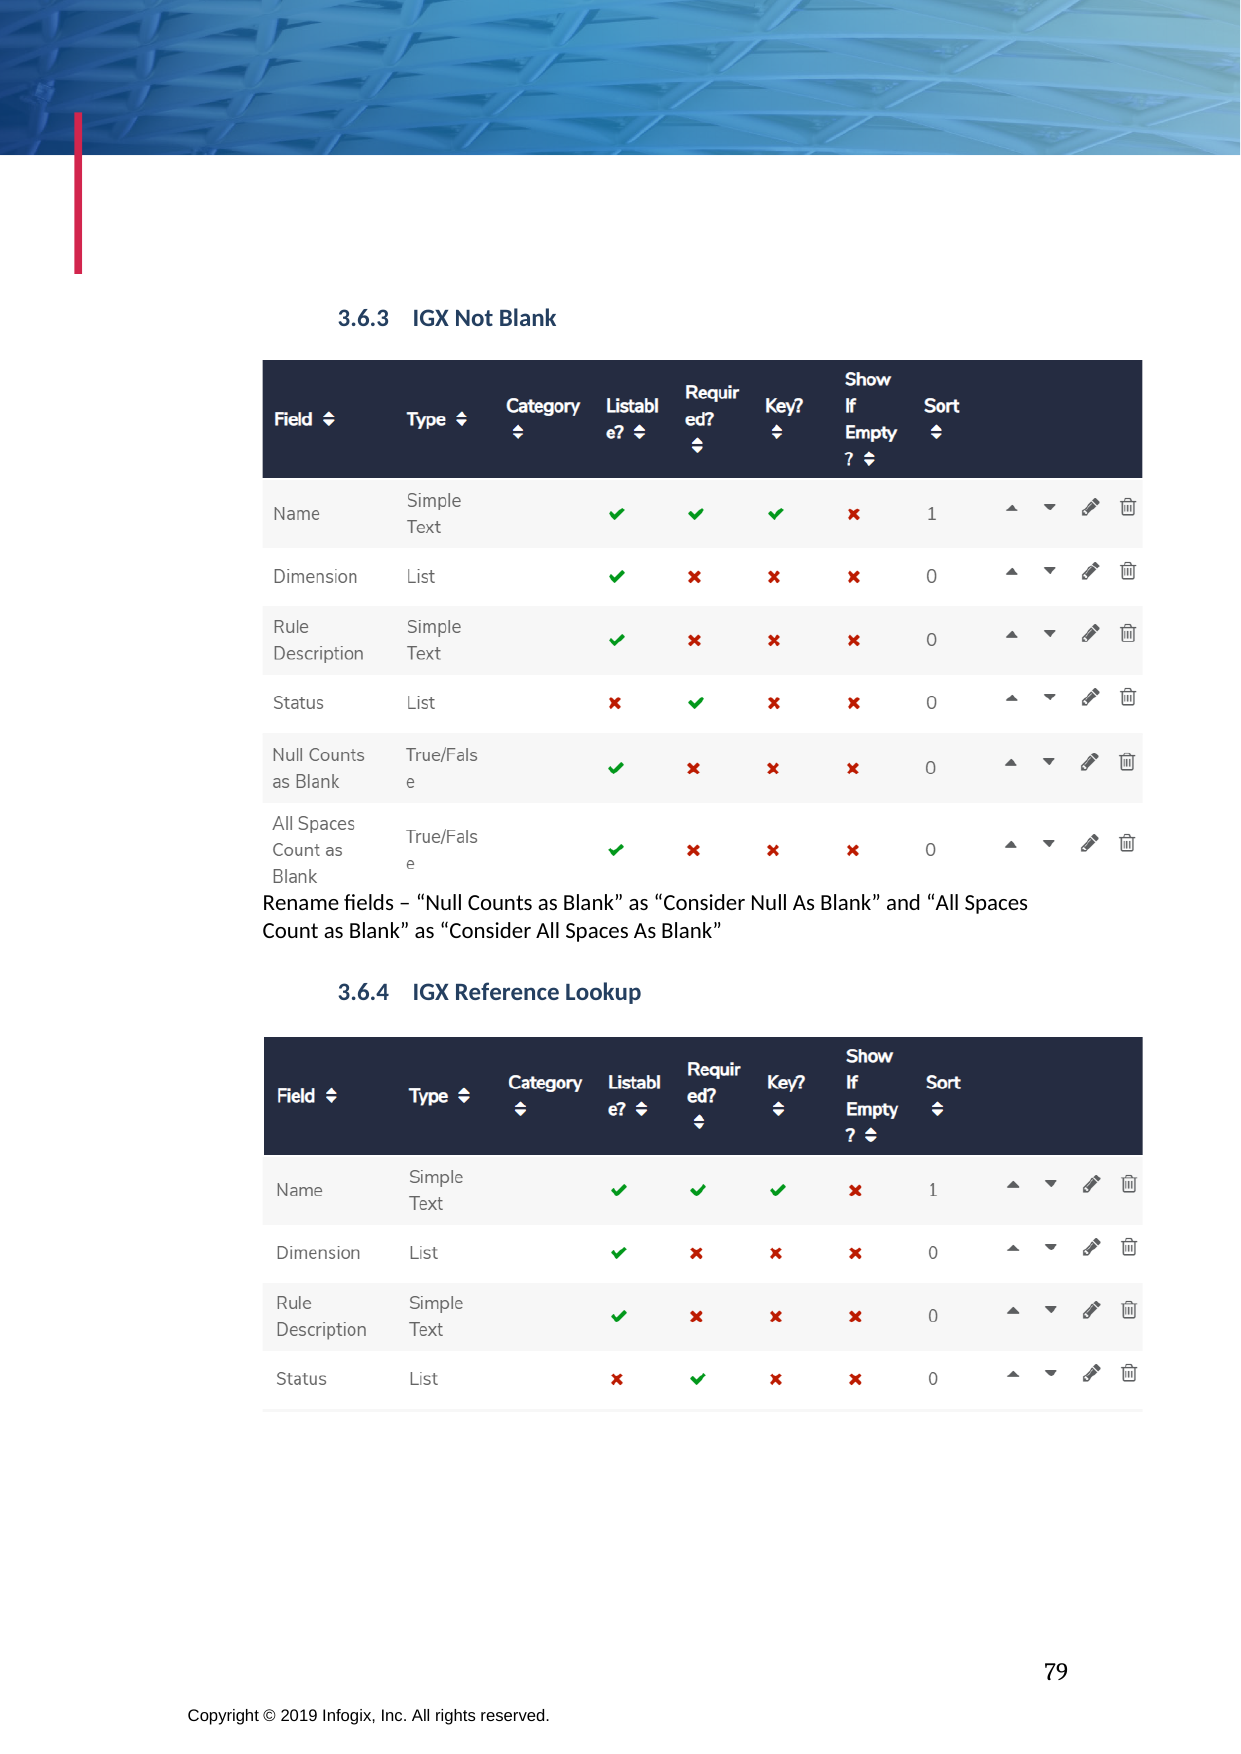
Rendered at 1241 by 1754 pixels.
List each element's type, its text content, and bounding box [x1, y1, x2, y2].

subtitle IGX Reference Lookup [337, 976, 1068, 1007]
text Rename fields – “Null Counts as Blank” as “Consider Null As Blank” and “All Spaces Count as Blank” as “Consider All Spaces As Blank” [262, 888, 1068, 944]
picture [262, 1034, 1143, 1412]
picture [0, 0, 1241, 302]
subtitle IGX Not Blank [337, 302, 1068, 332]
picture [262, 360, 1143, 888]
